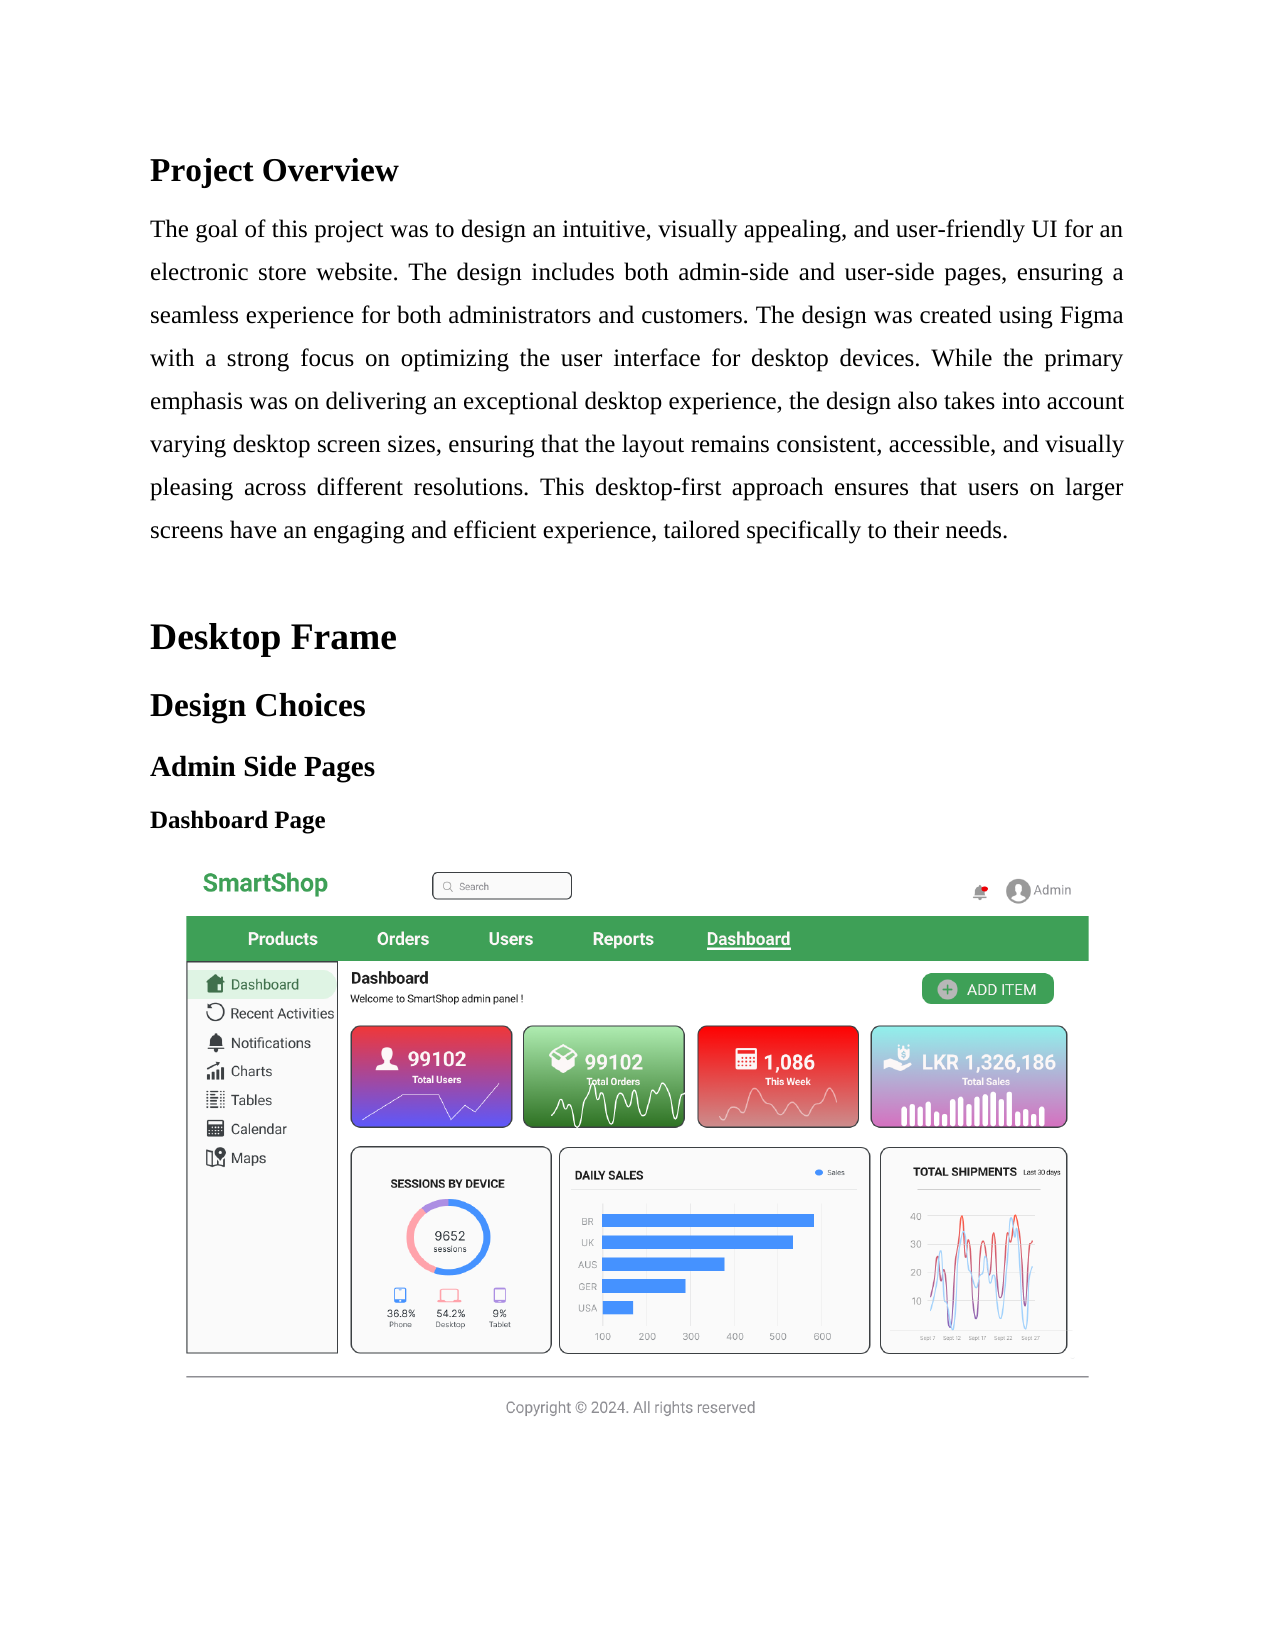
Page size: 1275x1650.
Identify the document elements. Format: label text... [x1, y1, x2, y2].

text Admin Side Pages [150, 749, 1125, 783]
text Design Choices [150, 685, 1125, 724]
text Project Overview [150, 150, 1125, 188]
text The goal of this project was to design an intuitive, visually appealing, and user-friendly UI for an electronic store website. The design includes both admin-side and user-side pages, ensuring a seamless experience for both administrators and customers. The design was created using Figma with a strong focus on optimizing the user interface for desktop devices. While the primary emphasis was on delivering an exceptional desktop experience, the design also takes into account varying desktop screen sizes, ensuring that the layout remains consistent, accessible, and visually pleasing across different resolutions. This desktop-first approach ensures that users on larger screens have an engaging and efficient experience, tailored specifically to their needs. [150, 214, 1125, 544]
picture [186, 855, 1089, 1442]
text Dashboard Page [150, 806, 1125, 834]
text Desktop Frame [150, 614, 1125, 657]
